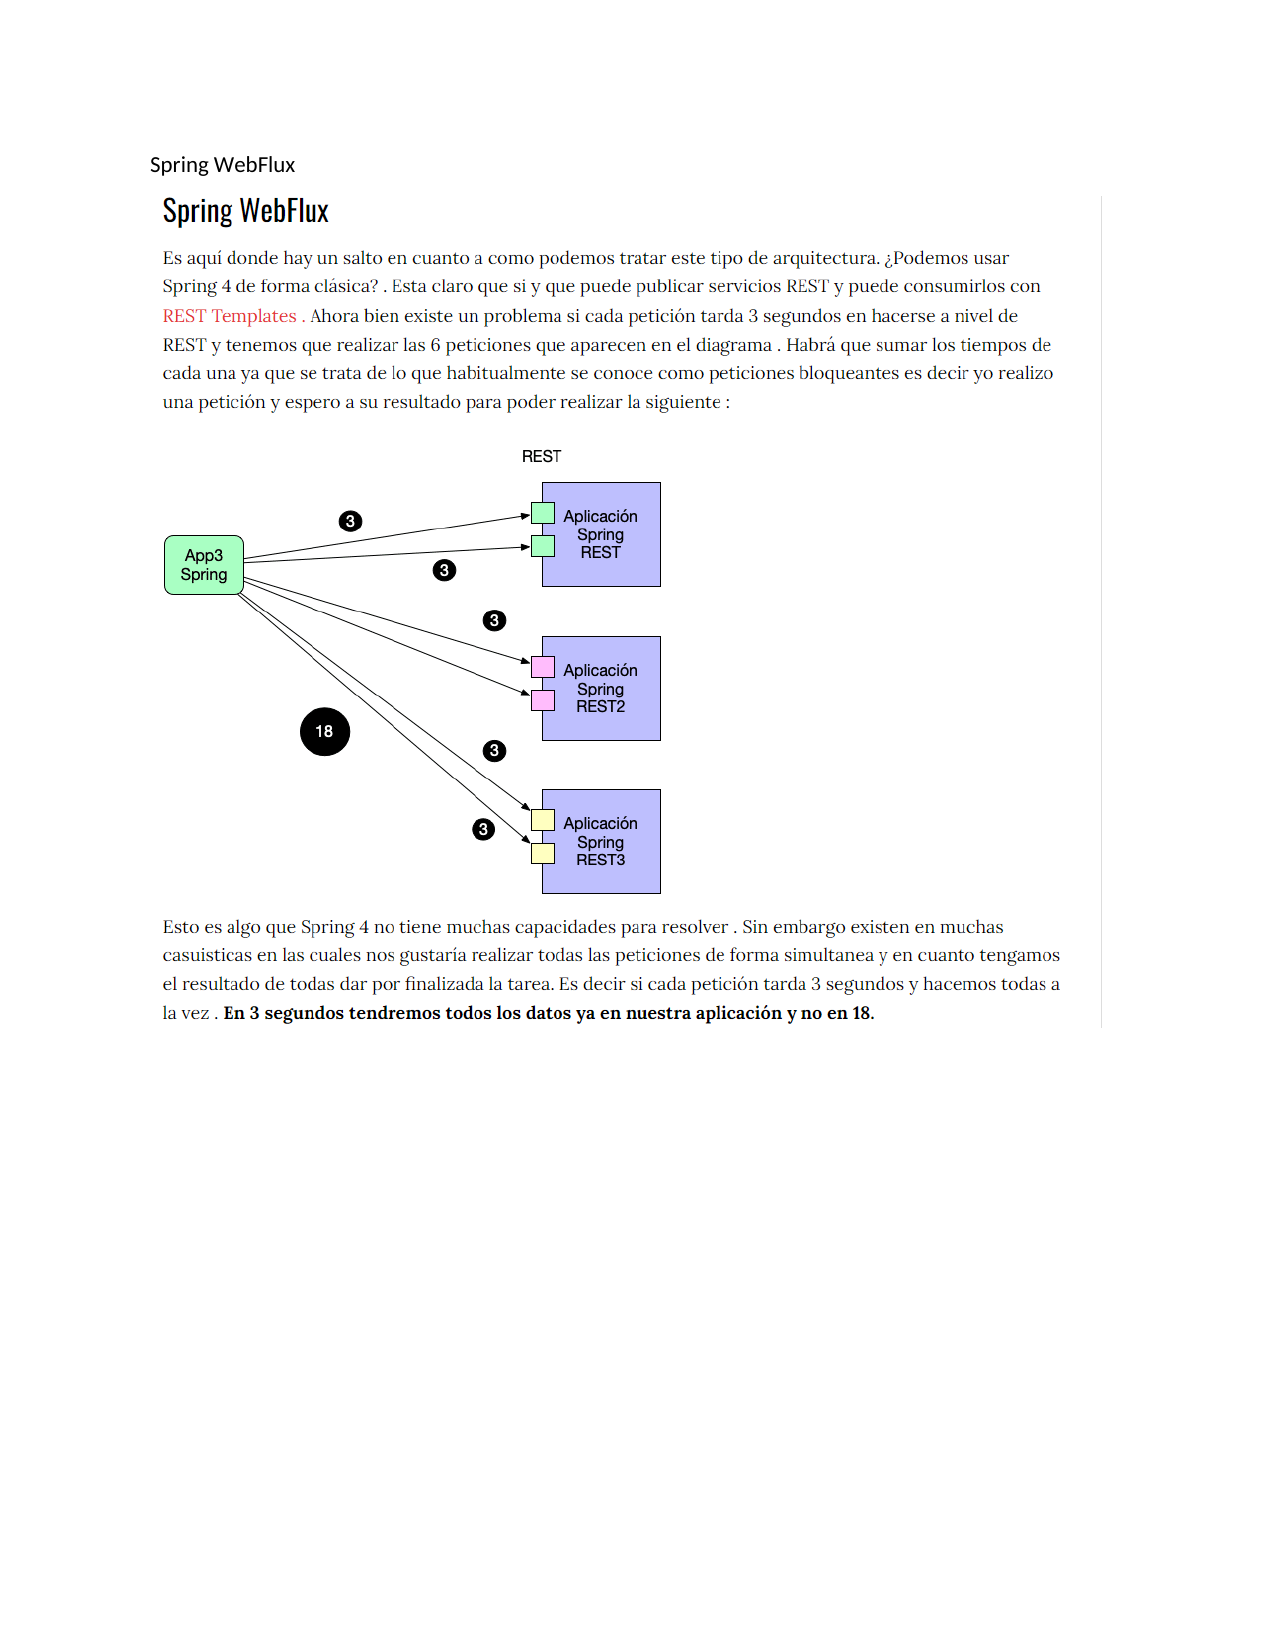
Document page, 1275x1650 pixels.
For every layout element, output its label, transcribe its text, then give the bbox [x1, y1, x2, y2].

text Spring WebFlux [150, 150, 1125, 178]
picture [150, 196, 1125, 1028]
